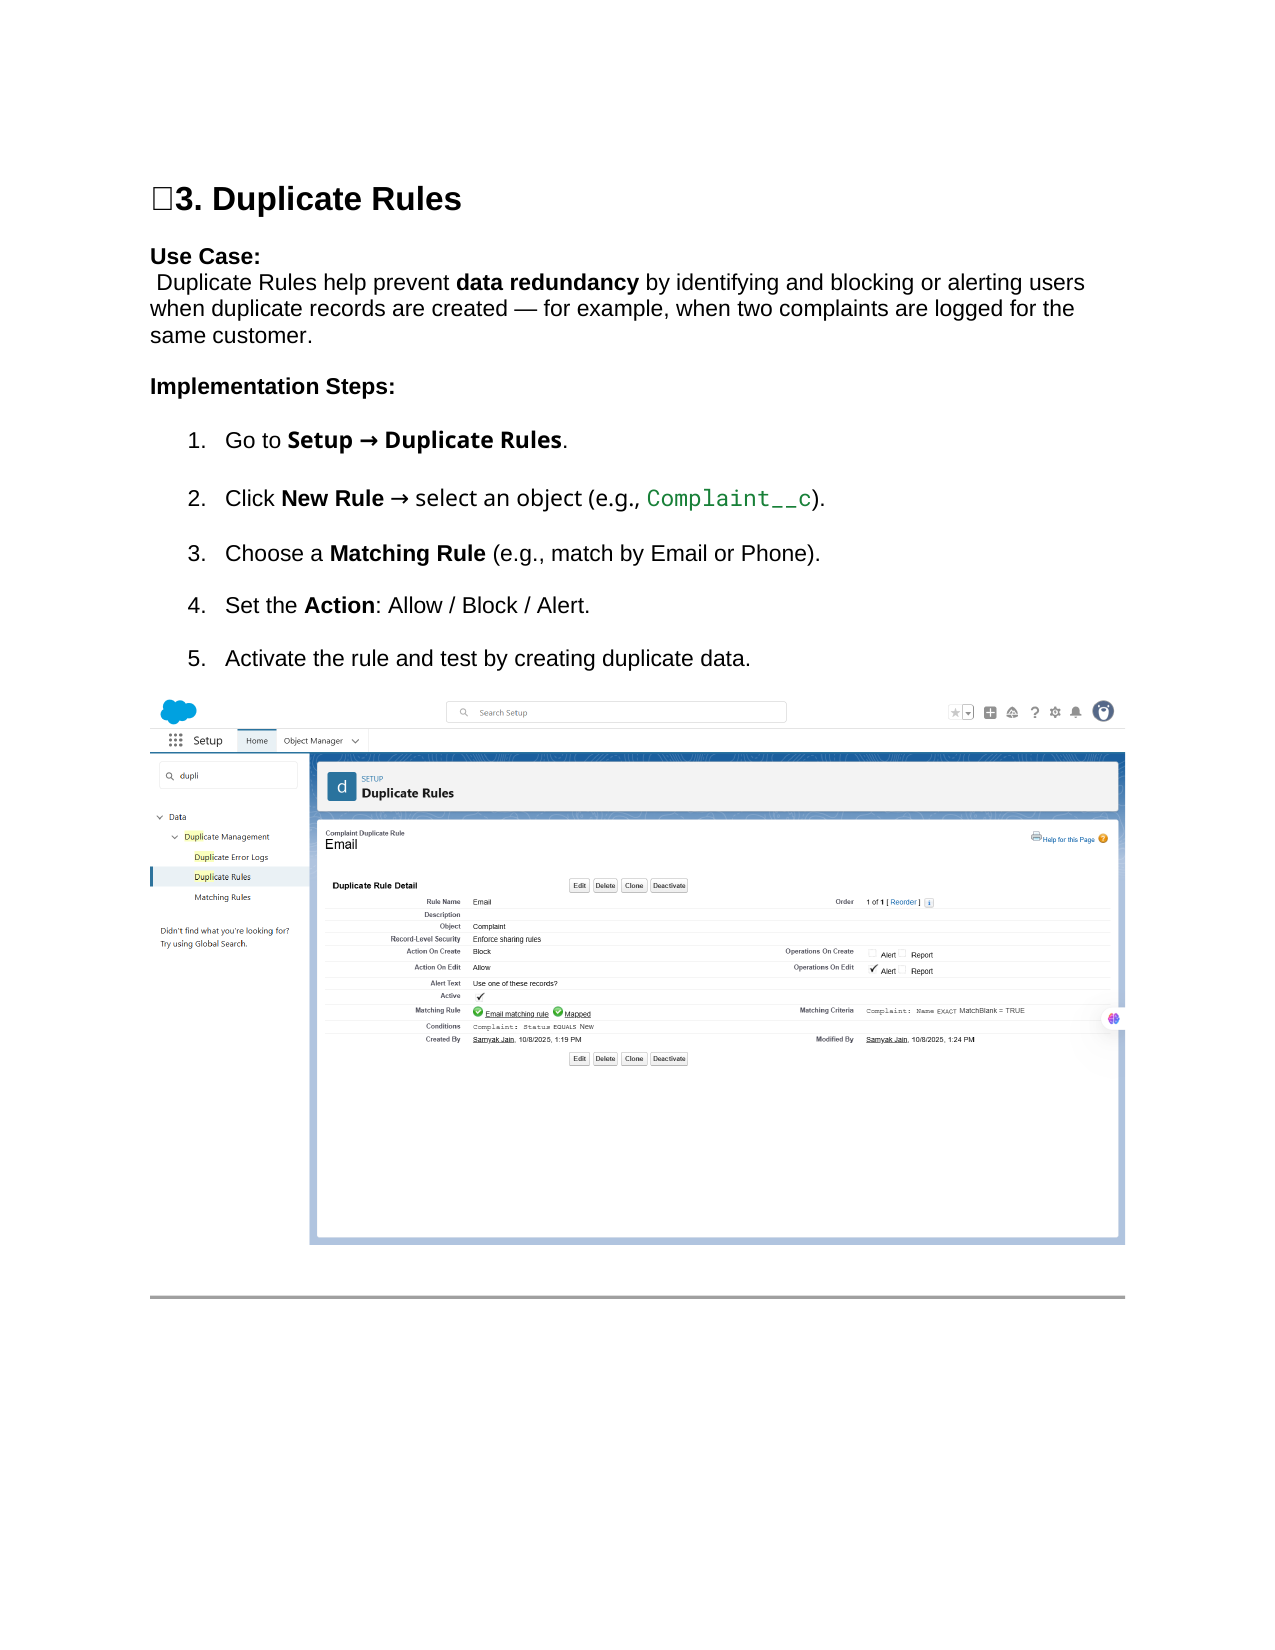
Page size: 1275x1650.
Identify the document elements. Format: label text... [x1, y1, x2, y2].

list Activate the rule and test by creating duplicate data. [187, 645, 1125, 671]
text Implementation Steps: [150, 373, 1125, 399]
picture [150, 696, 1125, 1245]
list Set the Action: Allow / Block / Alert. [187, 592, 1125, 645]
list Click New Rule → select an object (e.g., Complaint__c). [187, 482, 1125, 539]
list Go to Setup → Duplicate Rules. [187, 424, 1125, 482]
text 🔹3. Duplicate Rules [150, 179, 1125, 218]
list Choose a Matching Rule (e.g., match by Email or Phone). [187, 539, 1125, 592]
text Use Case: Duplicate Rules help prevent data redundancy by identifying and blocking or alerting users when duplicate records are created — for example, when two complaints are logged for the same customer. [150, 243, 1125, 348]
